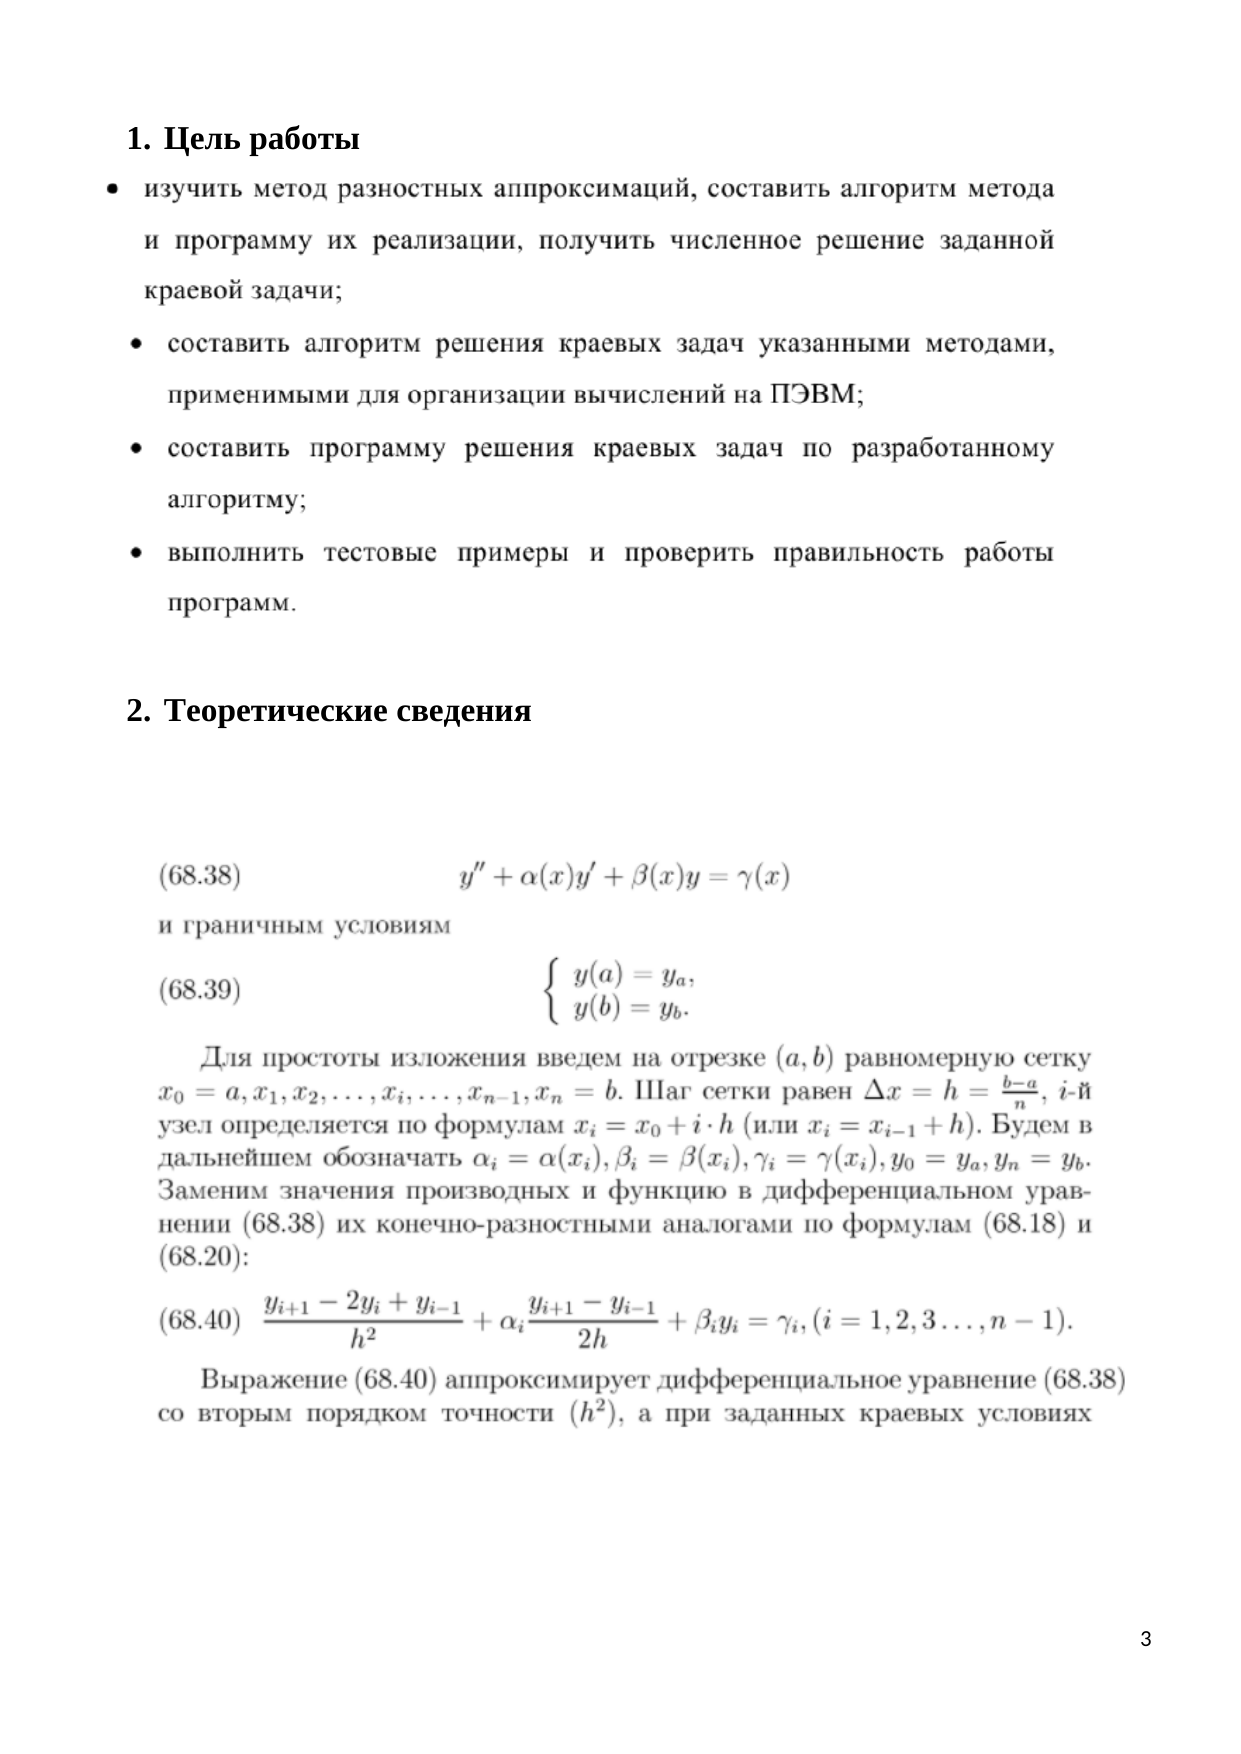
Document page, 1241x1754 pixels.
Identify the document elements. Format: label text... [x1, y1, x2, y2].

list Цель работы [126, 118, 1152, 156]
picture [88, 175, 1063, 619]
list Теоретические сведения [126, 691, 1152, 729]
picture [152, 852, 1125, 1437]
